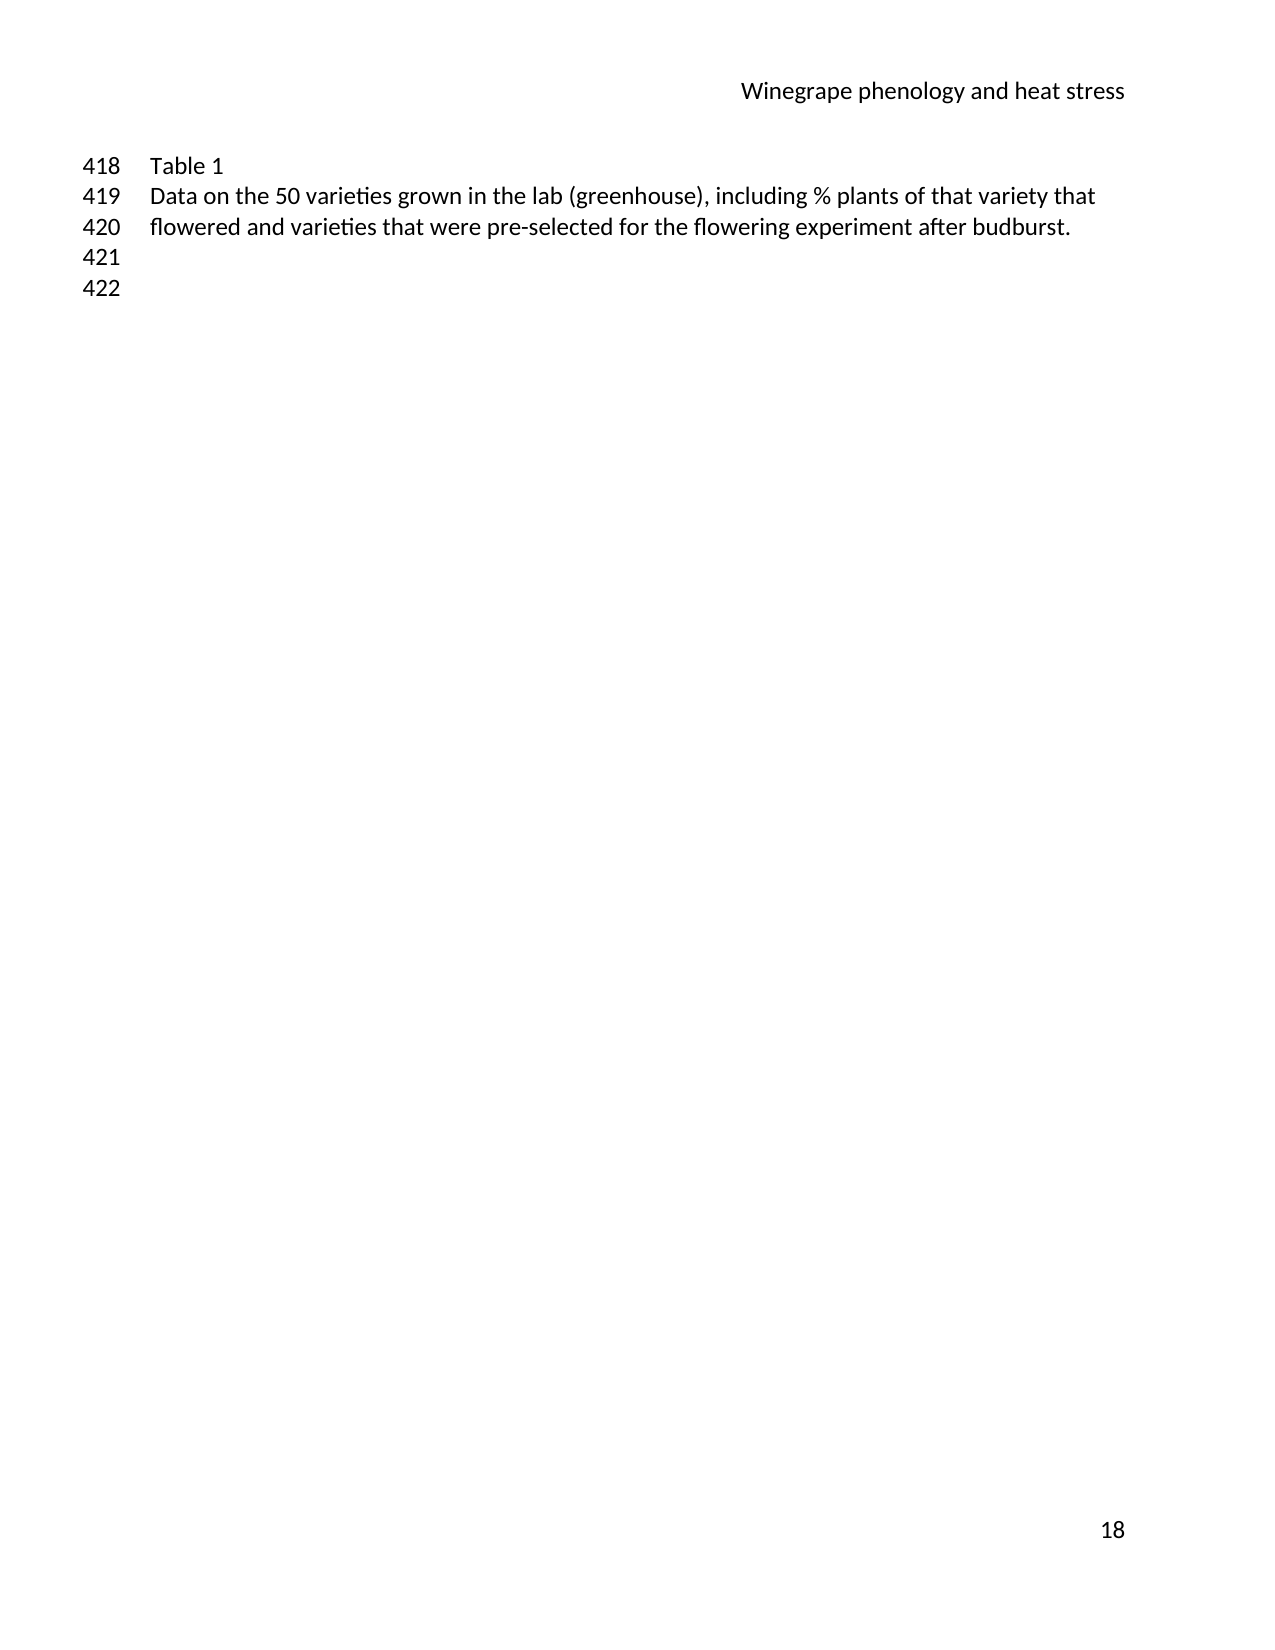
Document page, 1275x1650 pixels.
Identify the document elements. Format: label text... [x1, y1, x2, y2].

text Data on the 50 varieties grown in the lab (greenhouse), including % plants of that variety that flowered and varieties that were pre-selected for the flowering experiment after budburst. [150, 181, 1125, 242]
text Table 1 [150, 150, 1125, 181]
